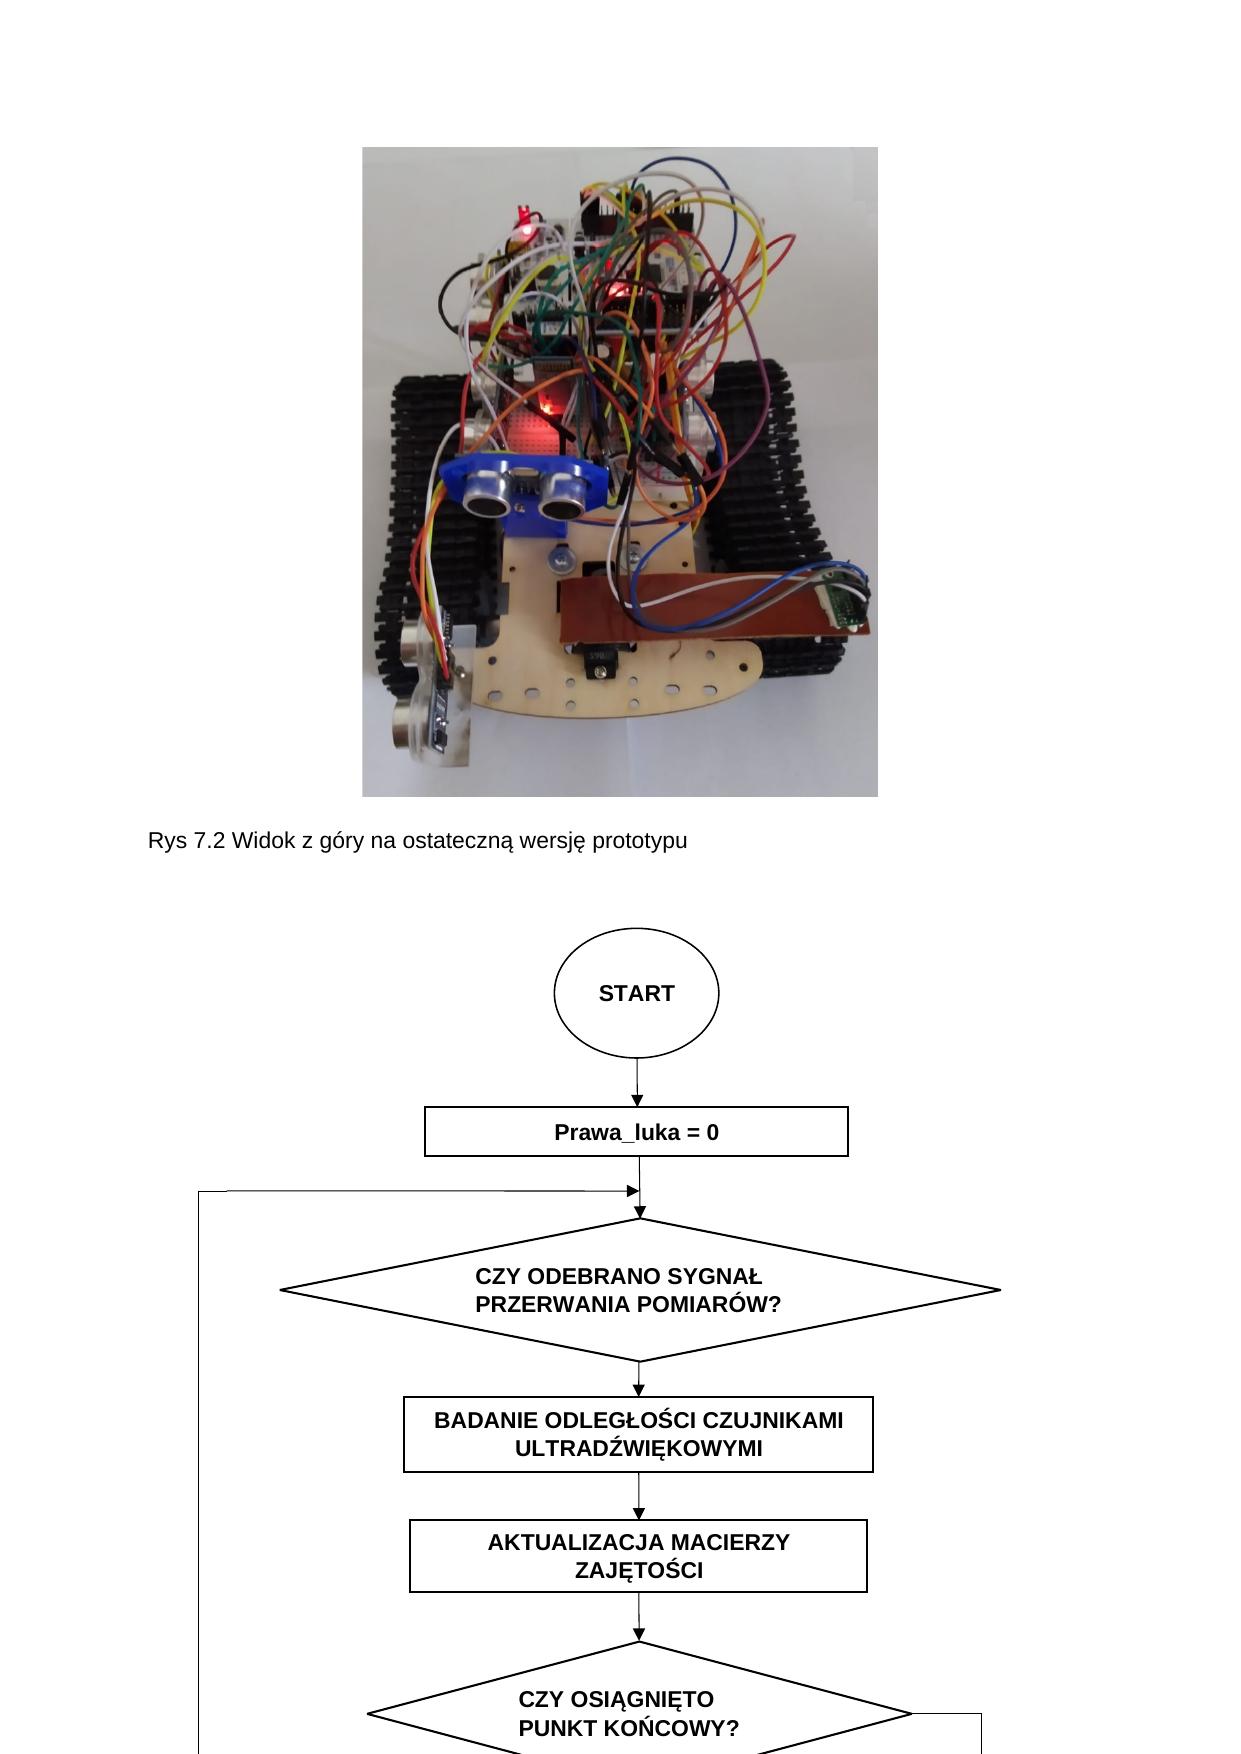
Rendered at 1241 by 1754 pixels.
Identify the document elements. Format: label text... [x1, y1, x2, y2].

text Rys 7.2 Widok z góry na ostateczną wersję prototypu [148, 827, 1093, 853]
picture [362, 147, 878, 797]
